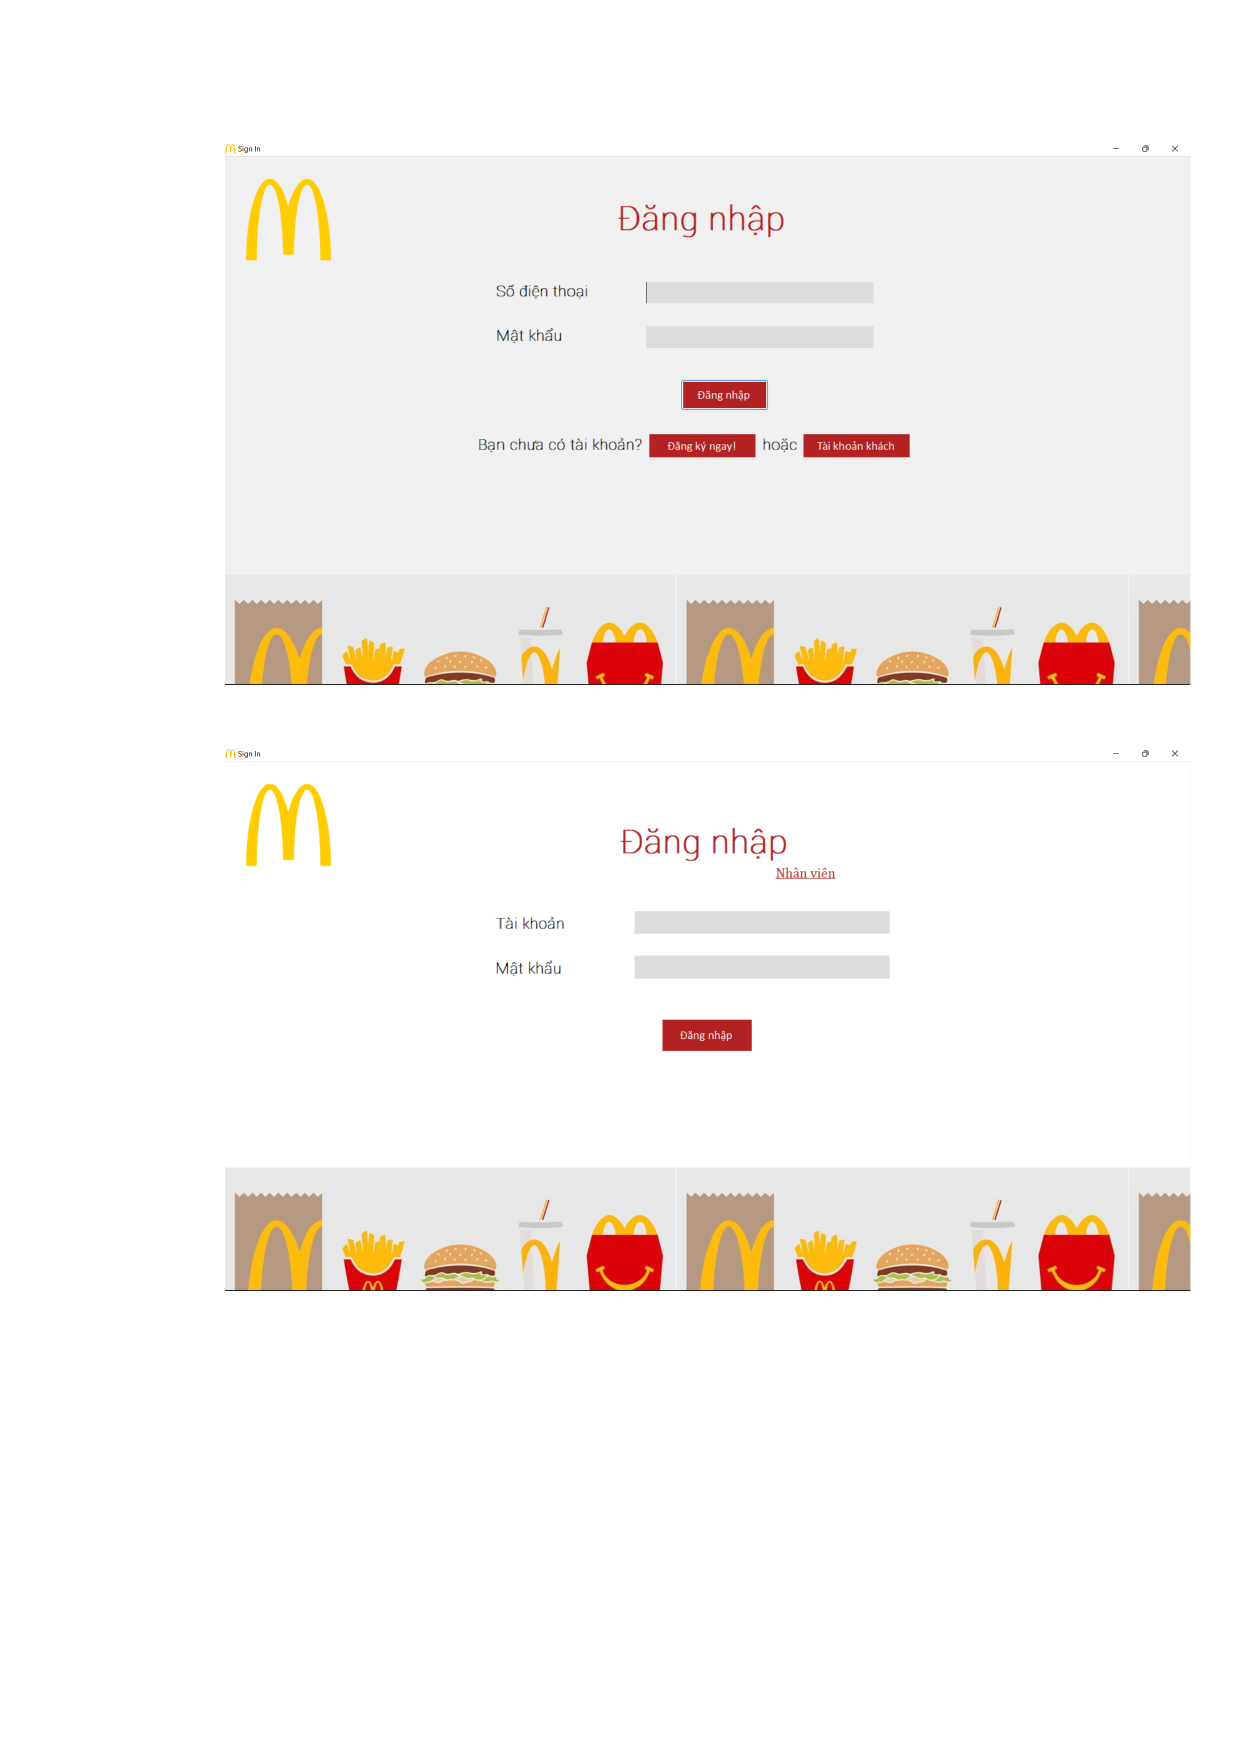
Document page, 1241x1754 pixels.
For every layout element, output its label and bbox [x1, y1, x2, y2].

picture [225, 747, 1191, 1291]
picture [225, 141, 1191, 685]
